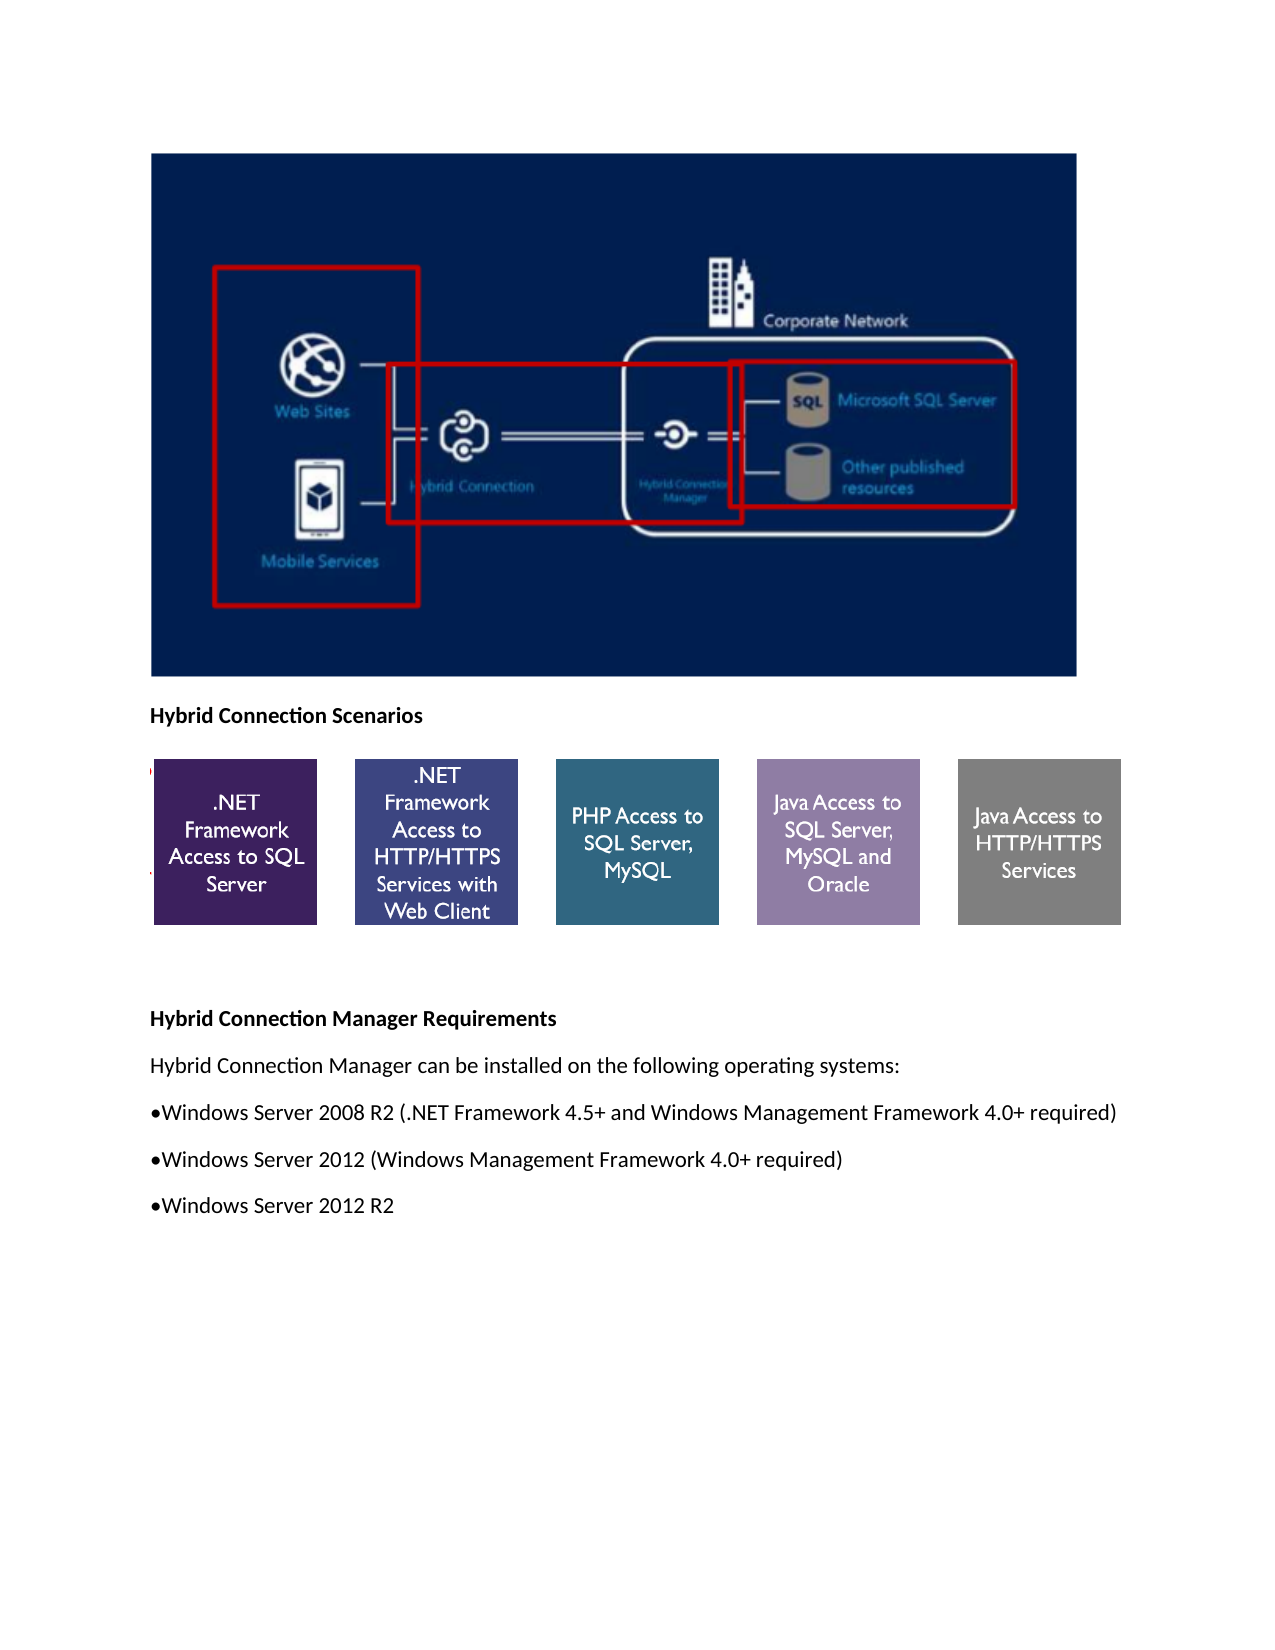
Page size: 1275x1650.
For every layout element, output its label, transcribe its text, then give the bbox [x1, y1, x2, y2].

text Hybrid Connection Manager Requirements [150, 1004, 1125, 1032]
text •Windows Server 2008 R2 (.NET Framework 4.5+ and Windows Management Framework 4.0+ required) [150, 1098, 1125, 1126]
text Hybrid Connection Manager can be installed on the following operating systems: [150, 1051, 1125, 1079]
picture [150, 150, 1080, 683]
text •Windows Server 2012 R2 [150, 1192, 1125, 1220]
text Hybrid Connection Scenarios [150, 702, 1125, 730]
picture [150, 748, 1125, 939]
text •Windows Server 2012 (Windows Management Framework 4.0+ required) [150, 1145, 1125, 1173]
